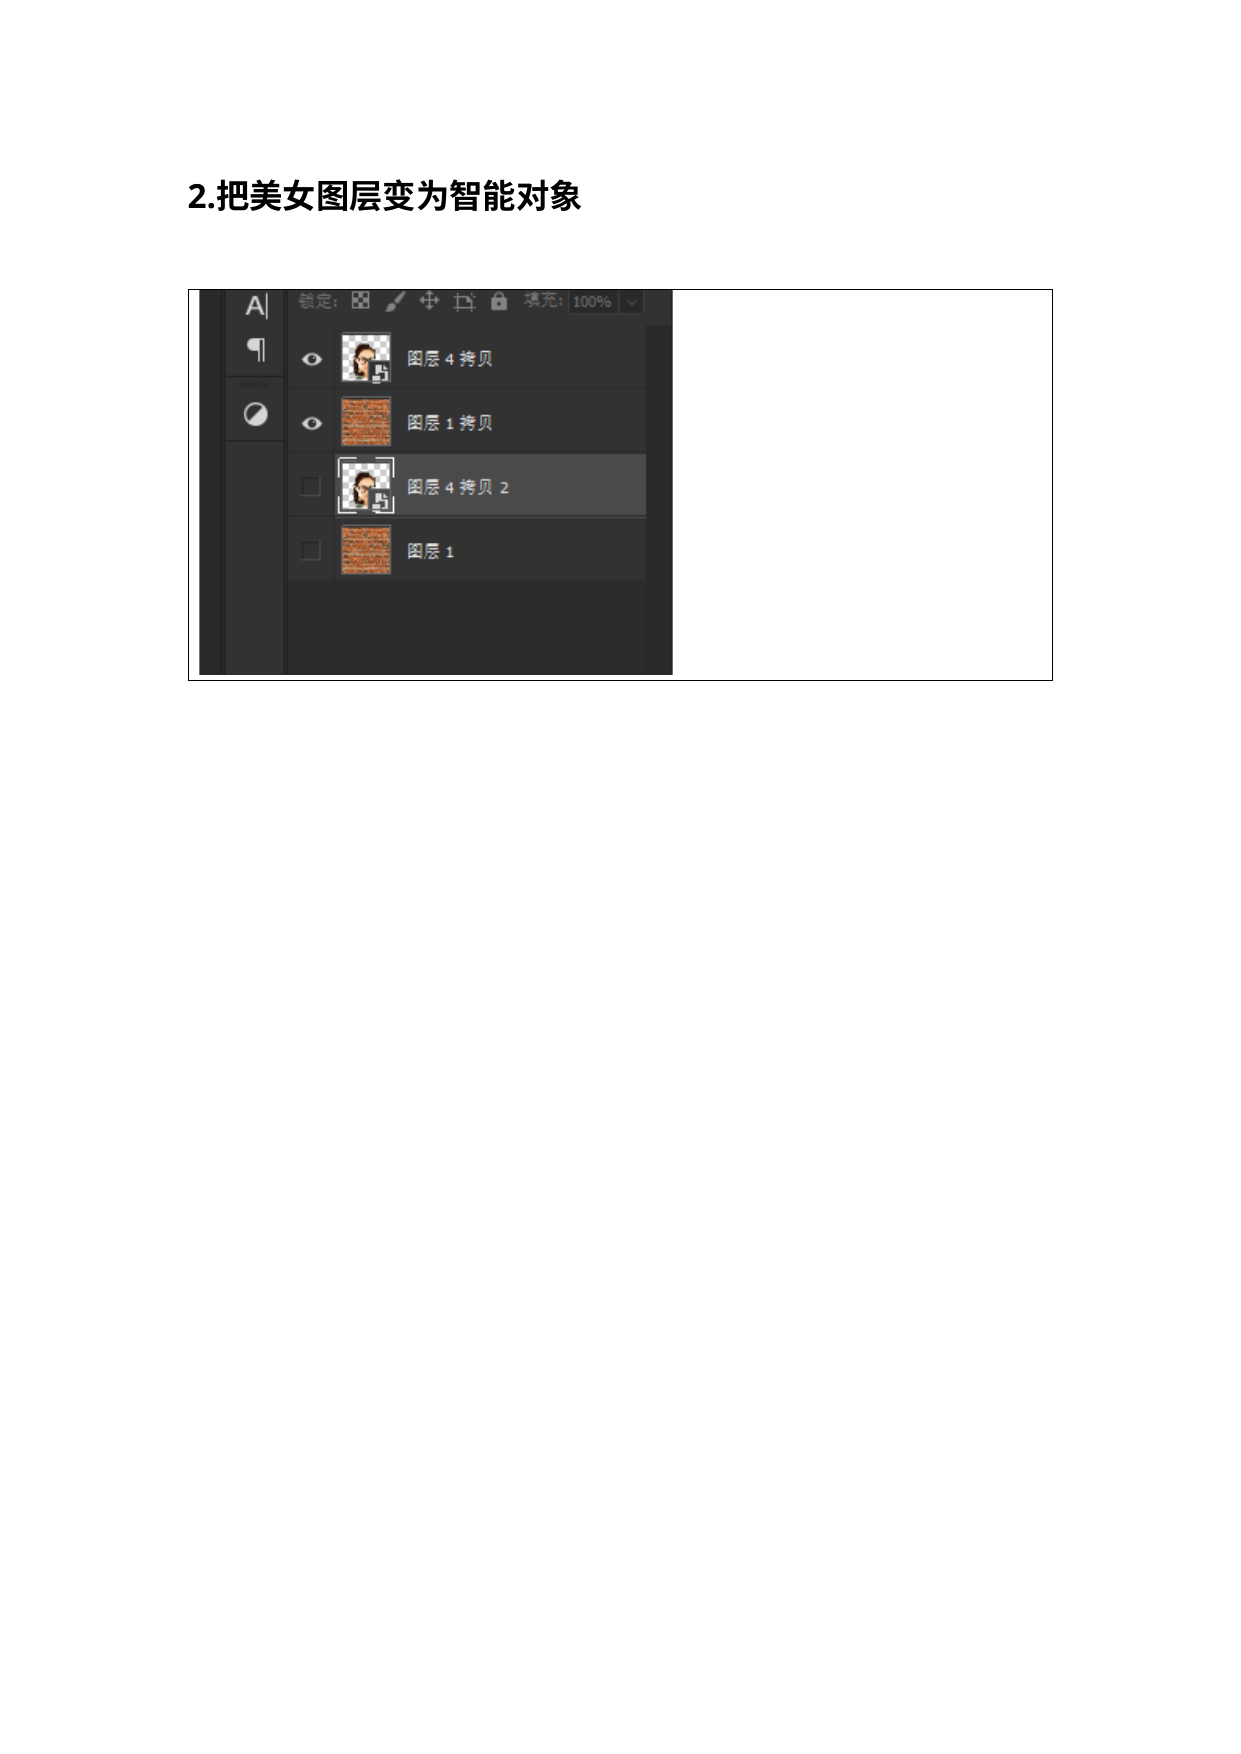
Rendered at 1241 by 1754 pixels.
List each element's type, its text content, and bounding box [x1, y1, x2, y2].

subtitle 2.把美女图层变为智能对象 [187, 162, 1053, 227]
table_header [189, 290, 1052, 680]
picture [199, 290, 673, 675]
